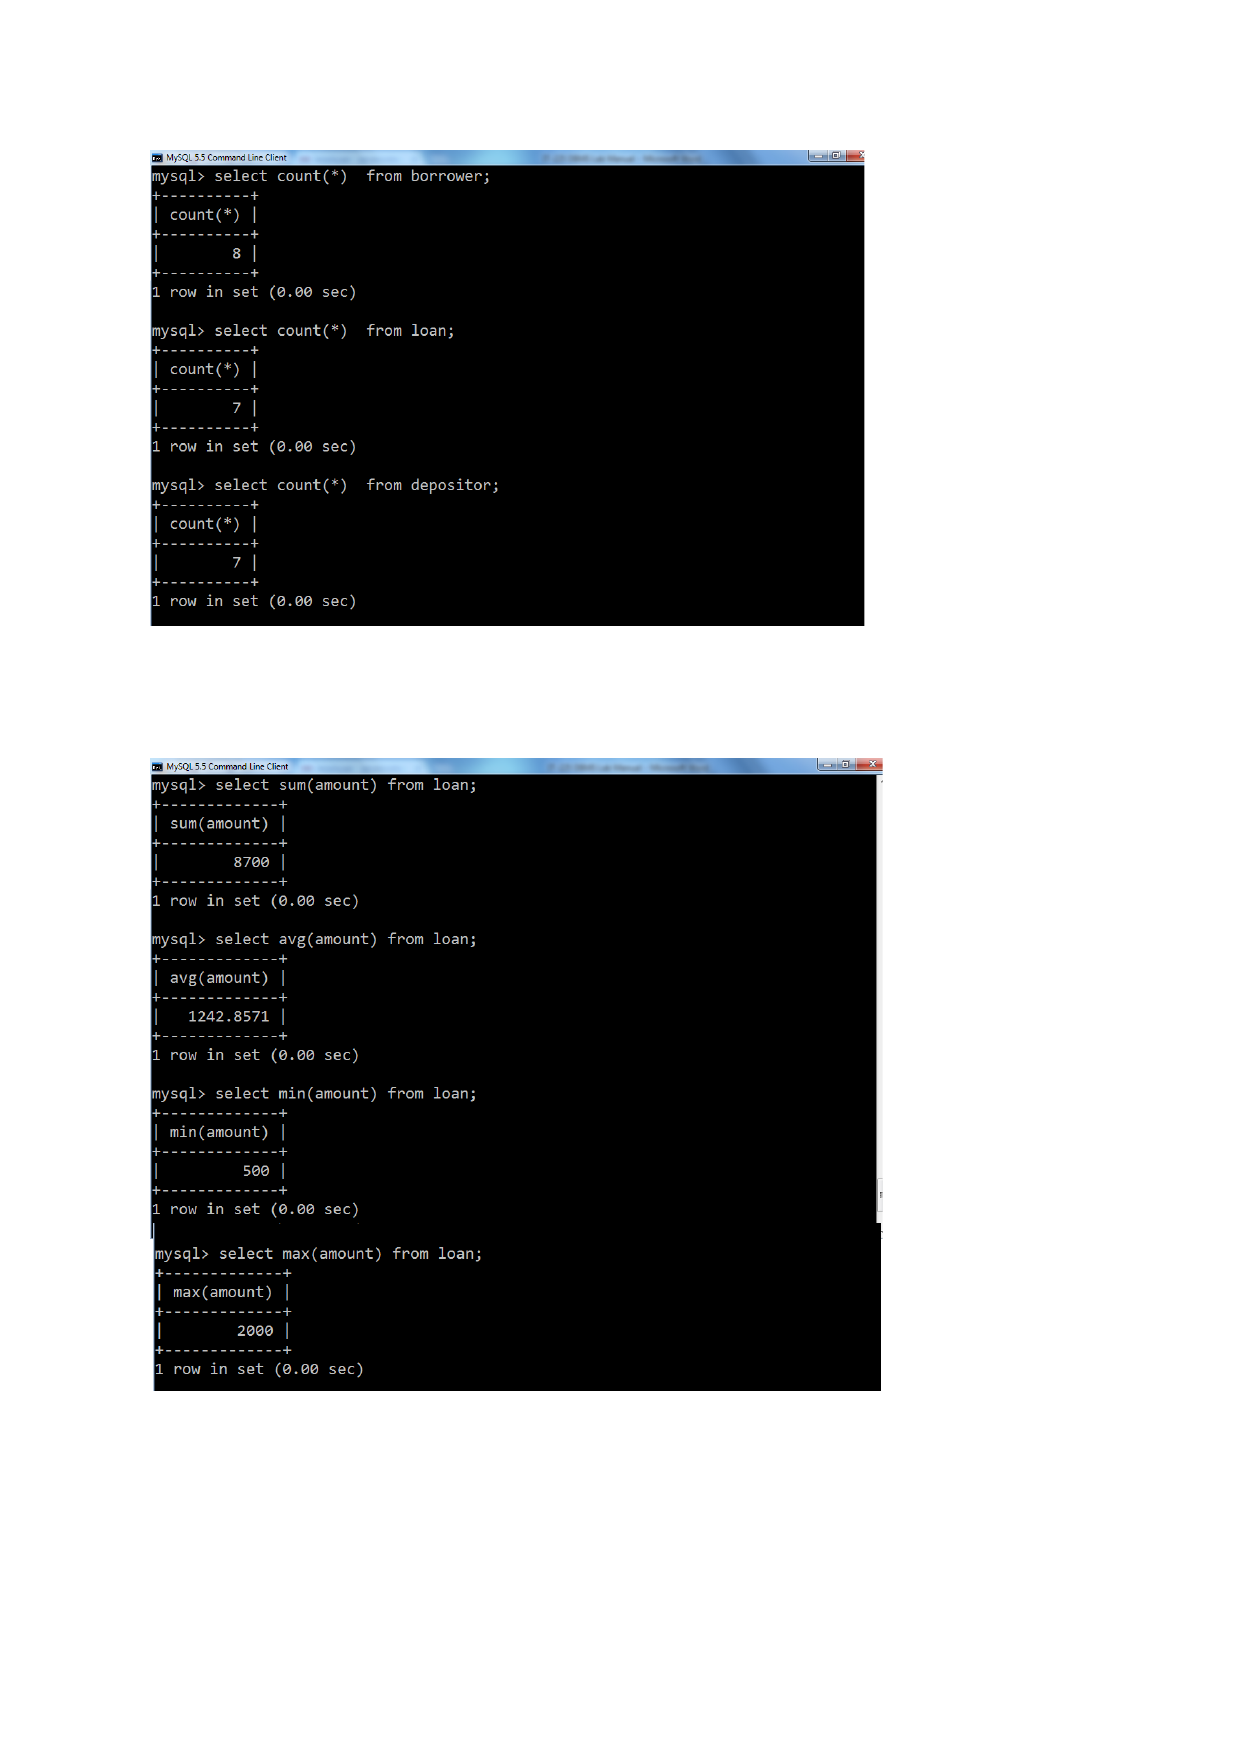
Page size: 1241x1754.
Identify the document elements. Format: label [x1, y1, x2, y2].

picture [150, 150, 865, 626]
picture [150, 758, 883, 1391]
